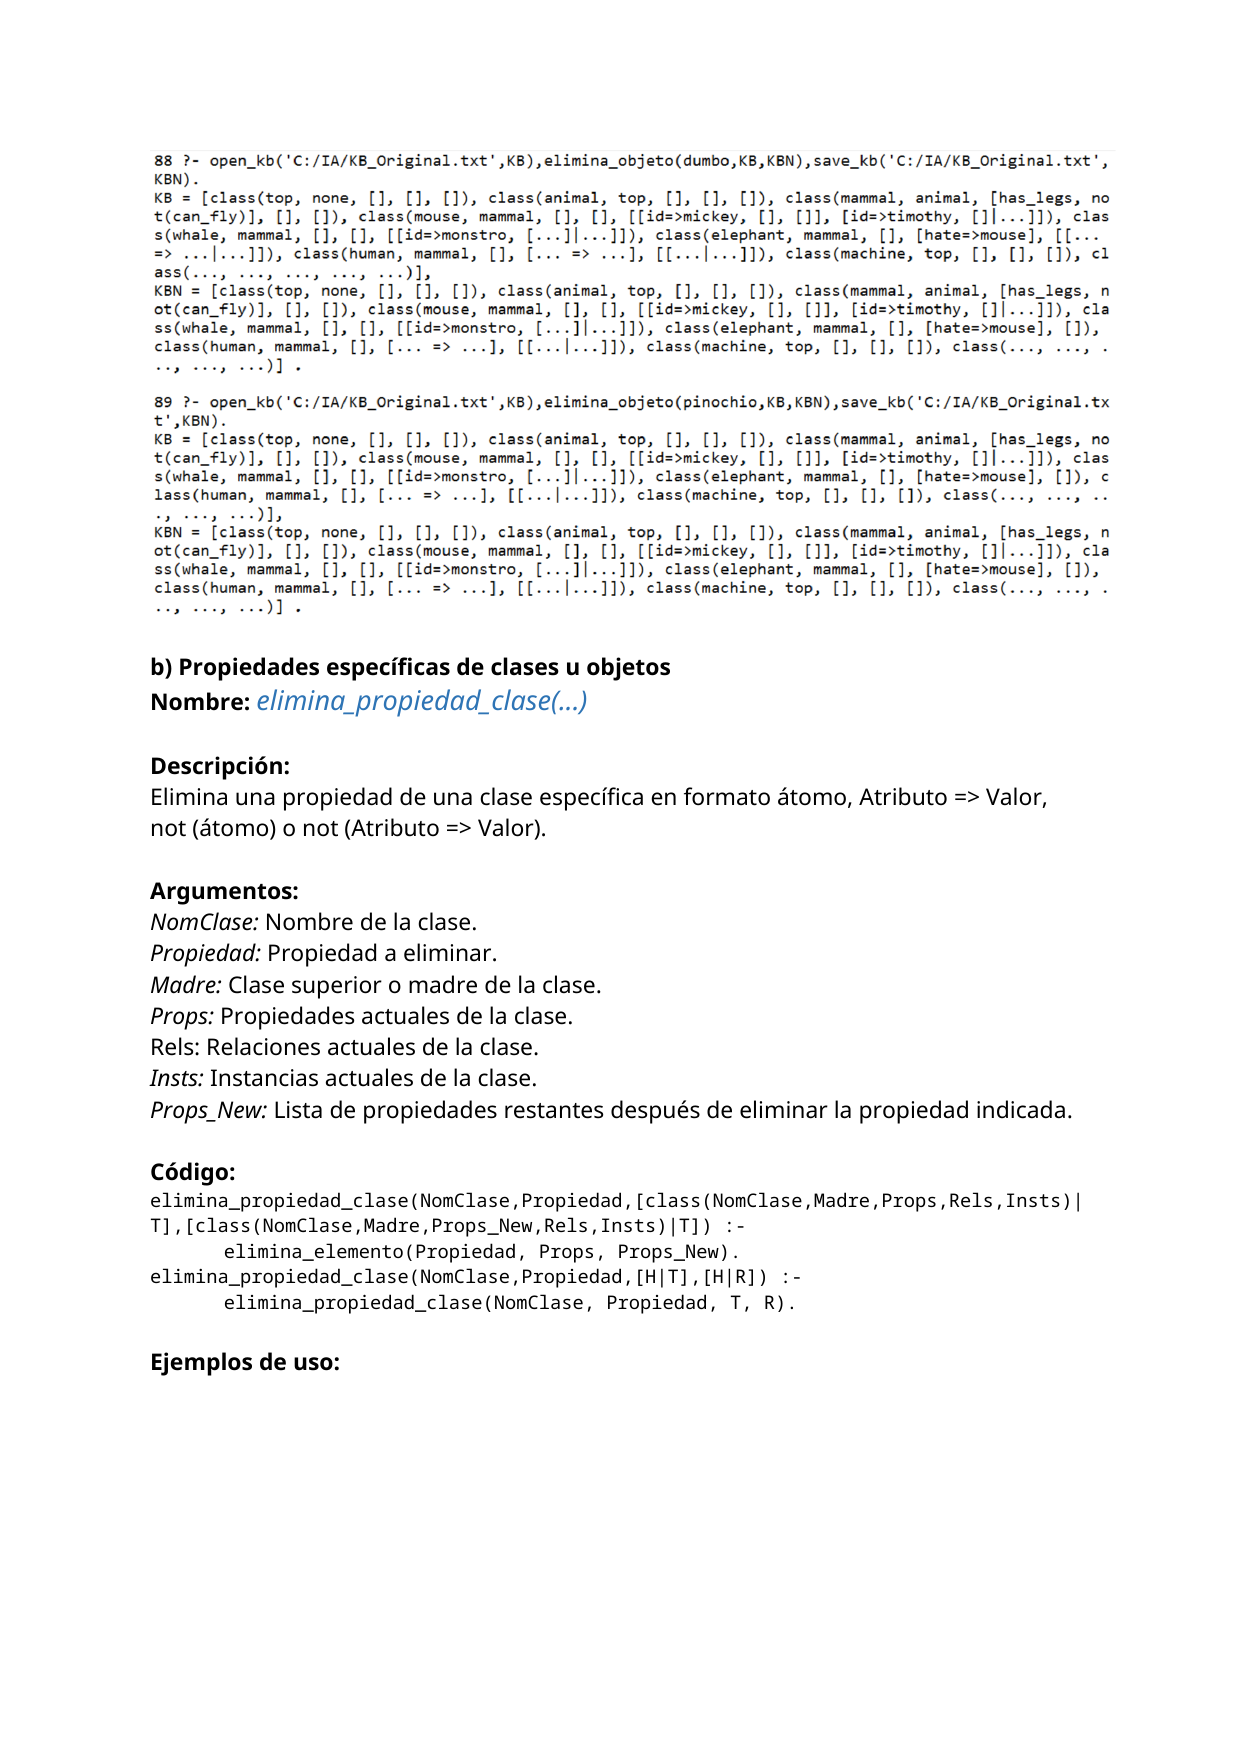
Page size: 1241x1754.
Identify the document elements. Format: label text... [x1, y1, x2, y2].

text Código: [150, 1156, 1090, 1187]
text Props_New: Lista de propiedades restantes después de eliminar la propiedad indicada. [150, 1093, 1090, 1125]
text elimina_propiedad_clase(NomClase, Propiedad, T, R). [150, 1289, 1090, 1315]
text Argumentos: [150, 875, 1090, 906]
text Elimina una propiedad de una clase específica en formato átomo, Atributo => Valor, not (átomo) o not (Atributo => Valor). [150, 781, 1090, 843]
text Nombre: elimina_propiedad_clase(...) [150, 682, 1090, 718]
text elimina_propiedad_clase(NomClase,Propiedad,[H|T],[H|R]) :- [150, 1264, 1090, 1289]
text Props: Propiedades actuales de la clase. [150, 1000, 1090, 1031]
picture [150, 150, 1116, 620]
text elimina_propiedad_clase(NomClase,Propiedad,[class(NomClase,Madre,Props,Rels,Insts)|T],[class(NomClase,Madre,Props_New,Rels,Insts)|T]) :- [150, 1187, 1090, 1238]
text Madre: Clase superior o madre de la clase. [150, 968, 1090, 1000]
text NomClase: Nombre de la clase. [150, 906, 1090, 937]
text Insts: Instancias actuales de la clase. [150, 1062, 1090, 1093]
text elimina_elemento(Propiedad, Props, Props_New). [150, 1238, 1090, 1264]
text b) Propiedades específicas de clases u objetos [150, 650, 1090, 682]
text Rels: Relaciones actuales de la clase. [150, 1031, 1090, 1062]
text Descripción: [150, 750, 1090, 781]
text Ejemplos de uso: [150, 1346, 1090, 1377]
text Propiedad: Propiedad a eliminar. [150, 937, 1090, 968]
